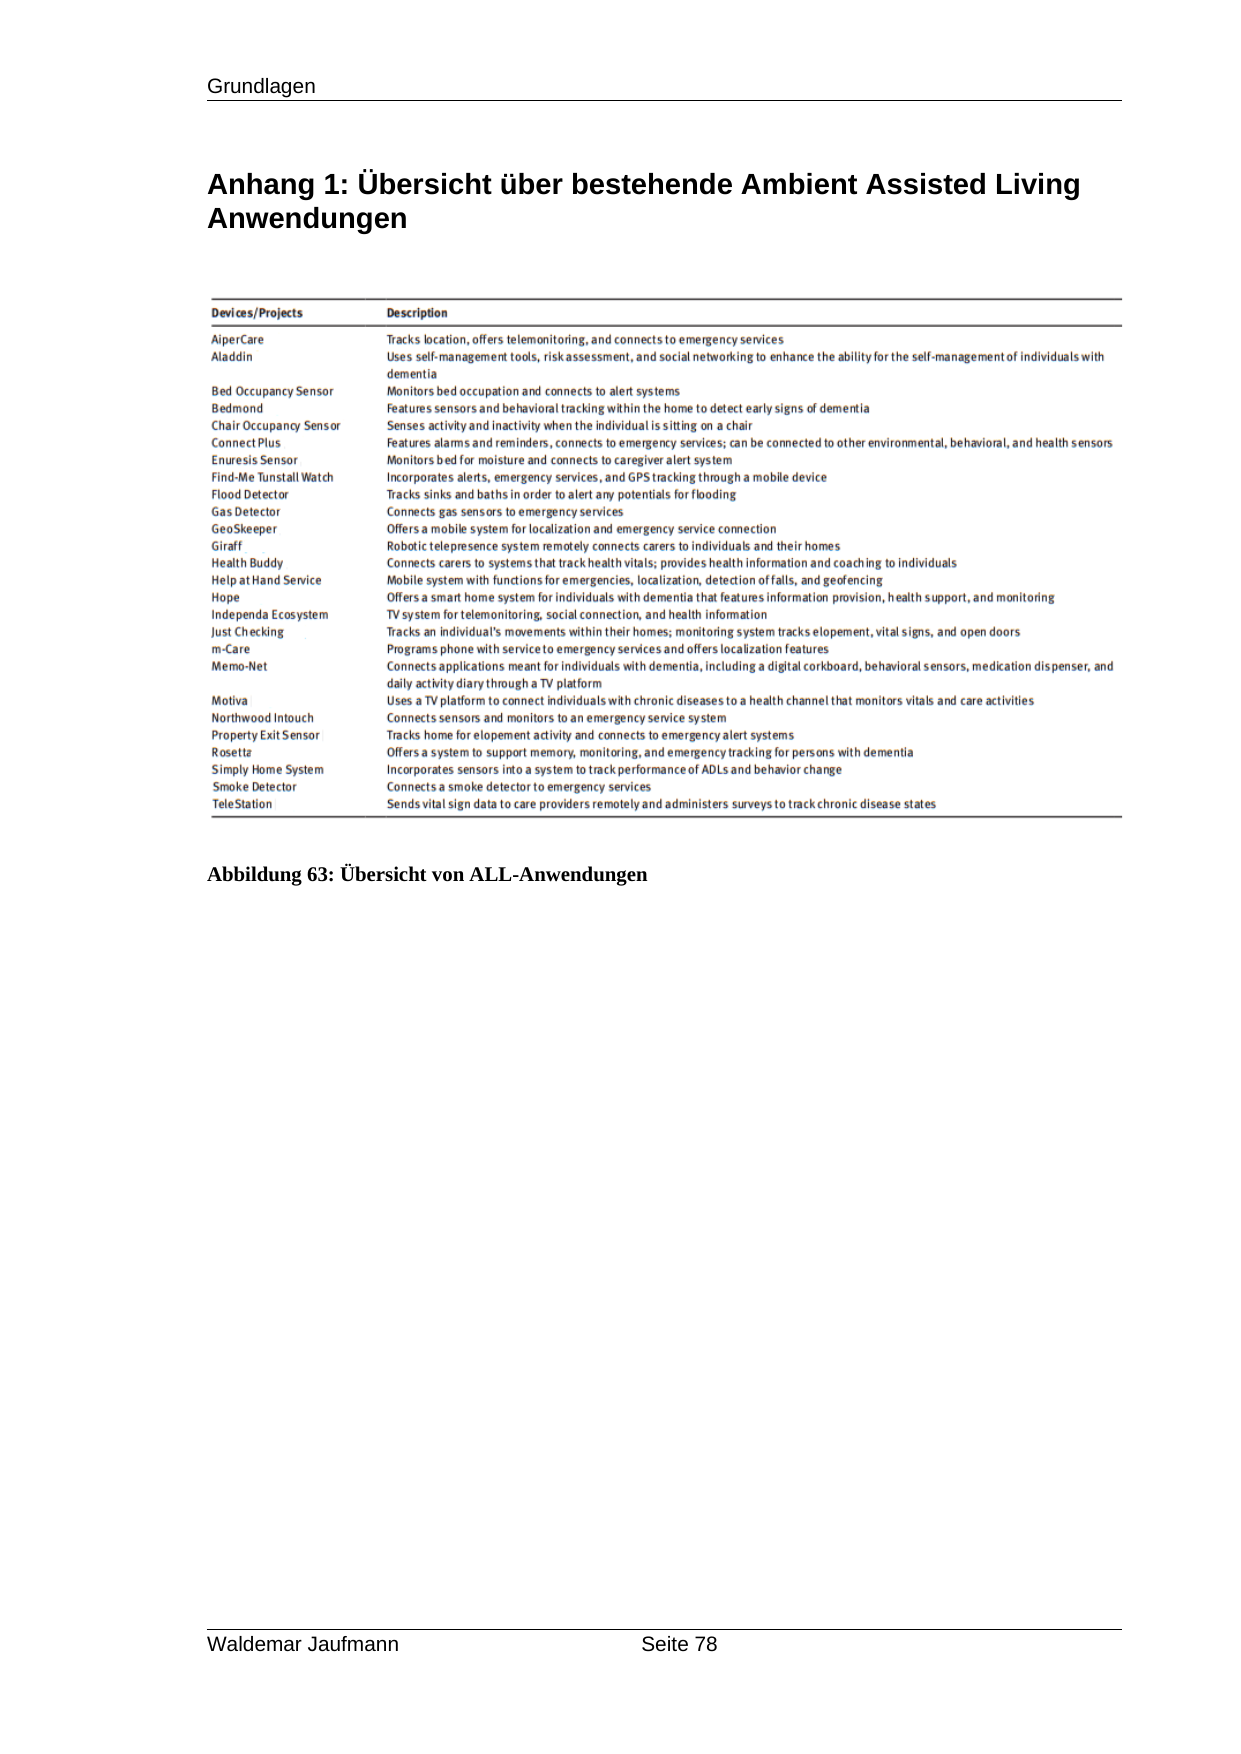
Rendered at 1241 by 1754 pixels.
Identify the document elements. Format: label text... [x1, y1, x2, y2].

picture [208, 294, 1123, 841]
subtitle Anhang 1: Übersicht über bestehende Ambient Assisted Living Anwendungen [207, 168, 1122, 235]
